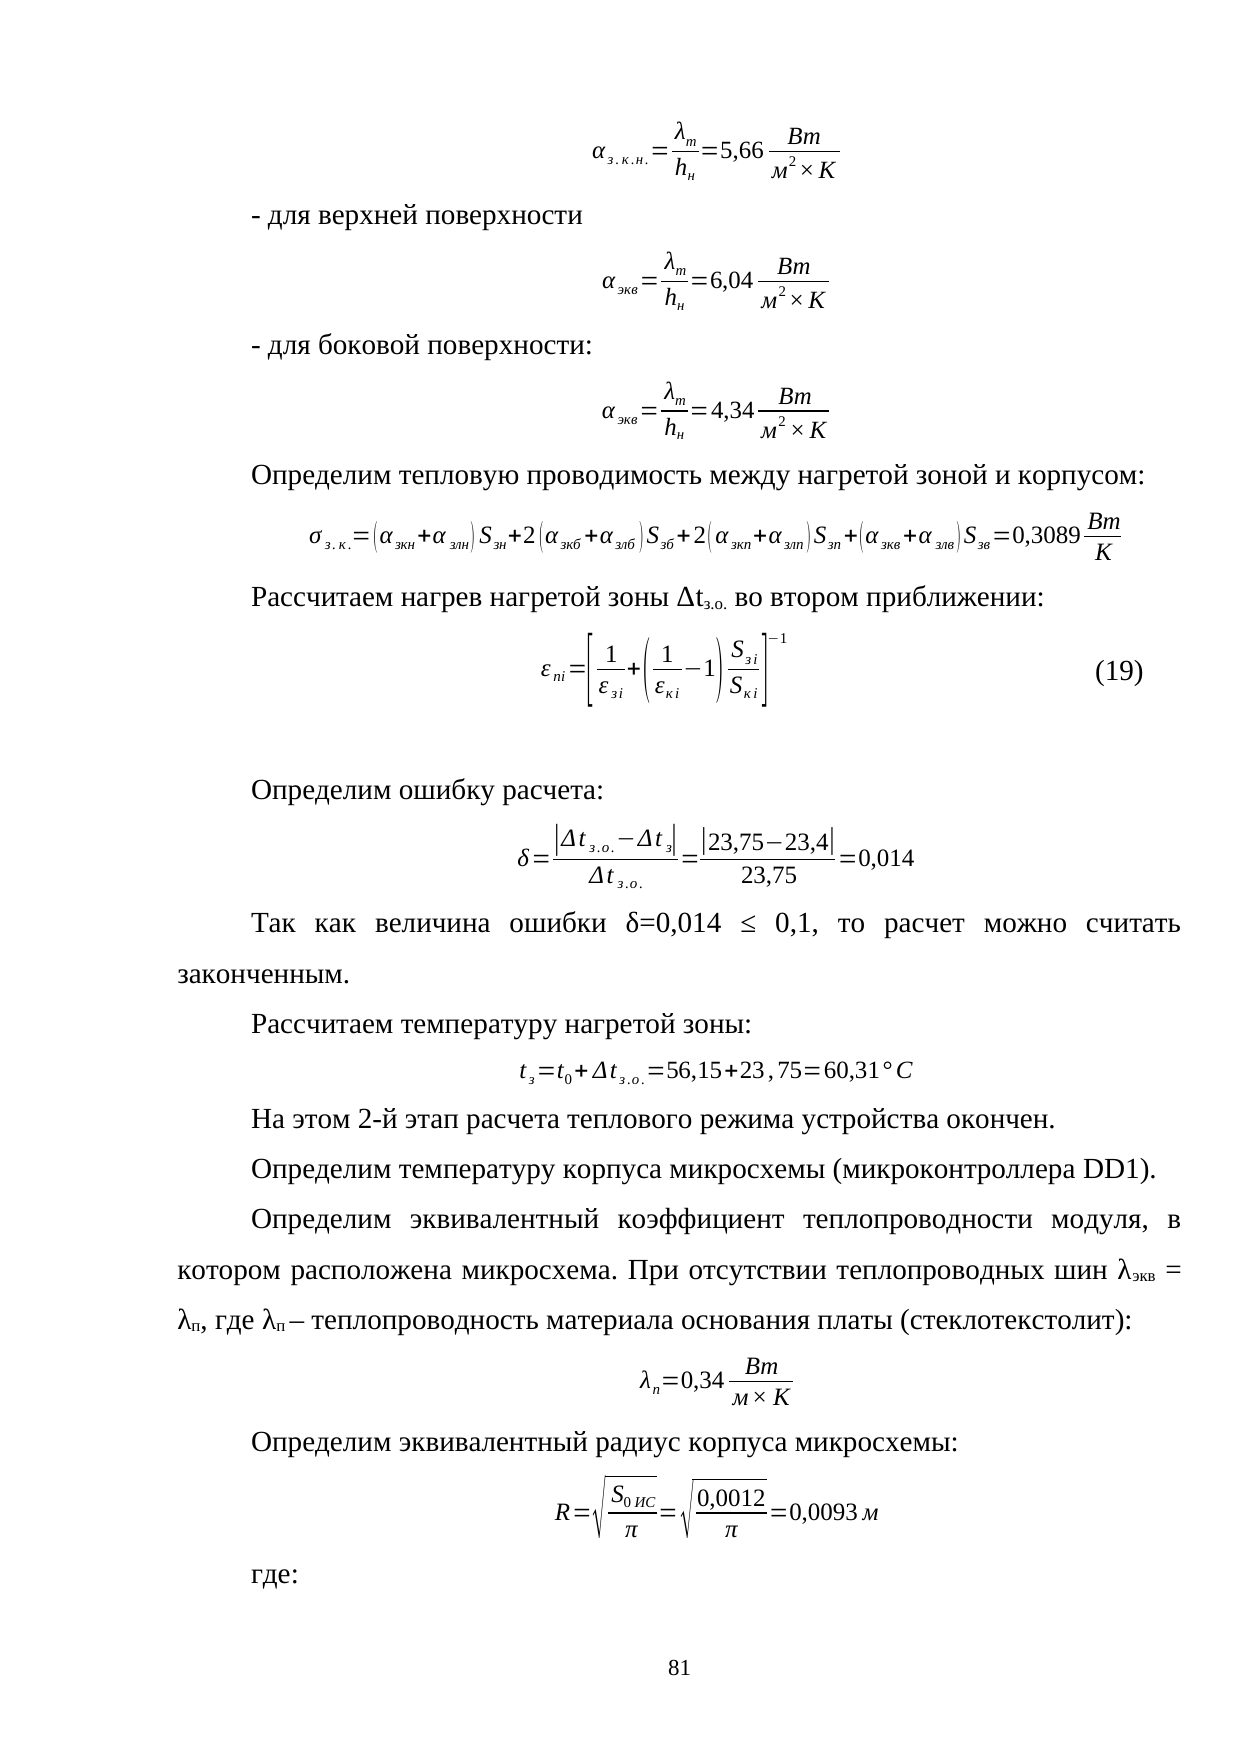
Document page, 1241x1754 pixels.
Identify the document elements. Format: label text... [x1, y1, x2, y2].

list Определим ошибку расчета: [177, 772, 1182, 806]
list Определим тепловую проводимость между нагретой зоной и корпусом: [177, 457, 1182, 491]
list Определим эквивалентный коэффициент теплопроводности модуля, в котором расположена микросхема. При отсутствии теплопроводных шин λэкв = λп, где λп – теплопроводность материала основания платы (стеклотекстолит): [177, 1201, 1182, 1336]
list Рассчитаем температуру нагретой зоны: [177, 1006, 1182, 1039]
list Рассчитаем нагрев нагретой зоны Δtз.о. во втором приближении: [177, 579, 1182, 613]
list где: [177, 1556, 1182, 1589]
list Определим температуру корпуса микросхемы (микроконтроллера DD1). [177, 1151, 1182, 1185]
list Определим эквивалентный радиус корпуса микросхемы: [177, 1424, 1182, 1458]
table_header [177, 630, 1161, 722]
list - для верхней поверхности [177, 197, 1182, 231]
text На этом 2-й этап расчета теплового режима устройства окончен. [177, 1101, 1182, 1134]
list - для боковой поверхности: [177, 327, 1182, 361]
list Так как величина ошибки δ=0,014 ≤ 0,1, то расчет можно считать законченным. [177, 905, 1182, 989]
